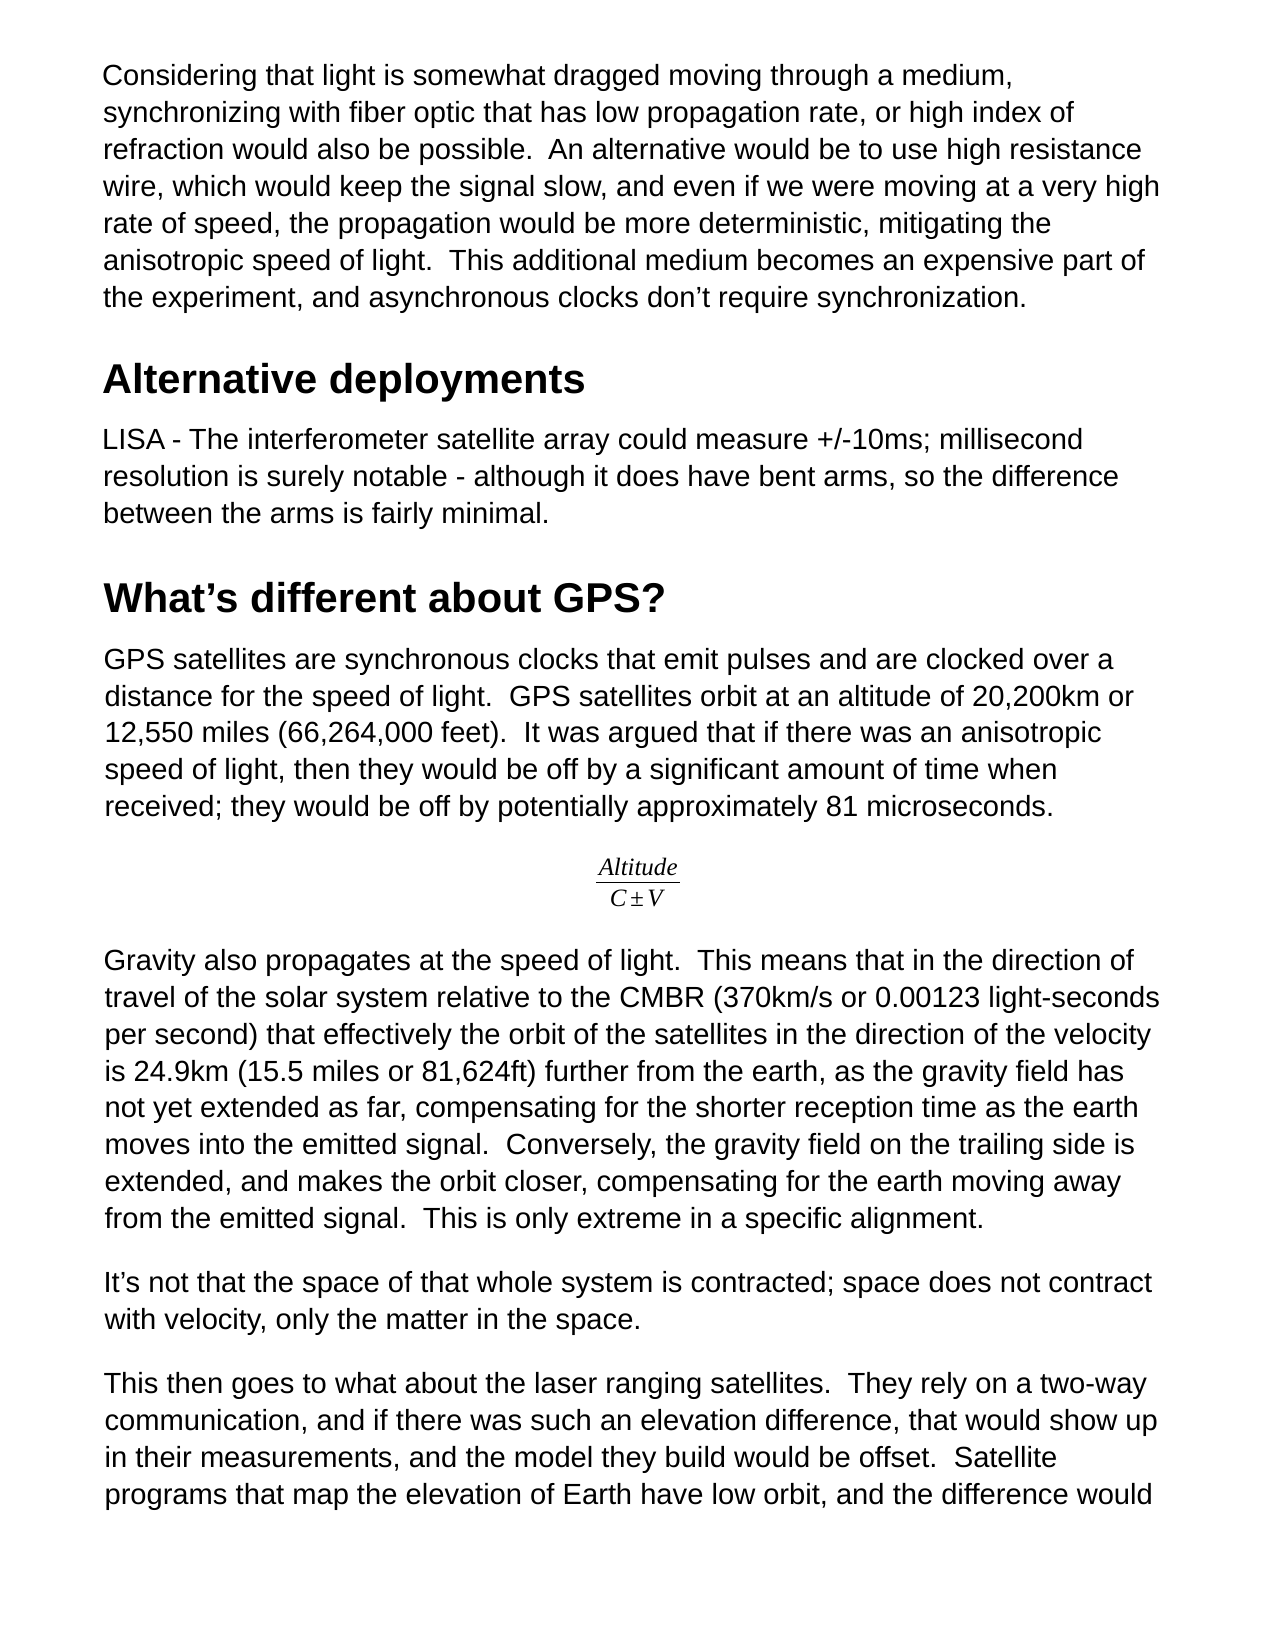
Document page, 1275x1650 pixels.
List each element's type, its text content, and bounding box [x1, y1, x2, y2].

text LISA - The interferometer satellite array could measure +/-10ms; millisecond resolution is surely notable - although it does have bent arms, so the difference between the arms is fairly minimal. [102, 422, 1172, 530]
text GPS satellites are synchronous clocks that emit pulses and are clocked over a distance for the speed of light. GPS satellites orbit at an altitude of 20,200km or 12,550 miles (66,264,000 feet). It was argued that if there was an anisotropic speed of light, then they would be off by a significant amount of time when received; they would be off by potentially approximately 81 microseconds. [103, 642, 1172, 823]
text Considering that light is somewhat dragged moving through a medium, synchronizing with fiber optic that has low propagation rate, or high index of refraction would also be possible. An alternative would be to use high resistance wire, which would keep the signal slow, and even if we were moving at a very high rate of speed, the propagation would be more deterministic, mitigating the anisotropic speed of light. This additional medium becomes an expensive part of the experiment, and asynchronous clocks don’t require synchronization. [102, 58, 1172, 313]
text Gravity also propagates at the speed of light. This means that in the direction of travel of the solar system relative to the CMBR (370km/s or 0.00123 light-seconds per second) that effectively the orbit of the satellites in the direction of the velocity is 24.9km (15.5 miles or 81,624ft) further from the earth, as the gravity field has not yet extended as far, compensating for the shorter reception time as the earth moves into the emitted signal. Conversely, the gravity field on the trailing side is extended, and makes the orbit closer, compensating for the earth moving away from the emitted signal. This is only extreme in a specific alignment. [103, 943, 1172, 1234]
subtitle What’s different about GPS? [103, 573, 1172, 621]
text It’s not that the space of that whole system is contracted; space does not contract with velocity, only the matter in the space. [103, 1265, 1172, 1336]
subtitle Alternative deployments [102, 354, 1172, 402]
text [103, 1366, 1172, 1510]
